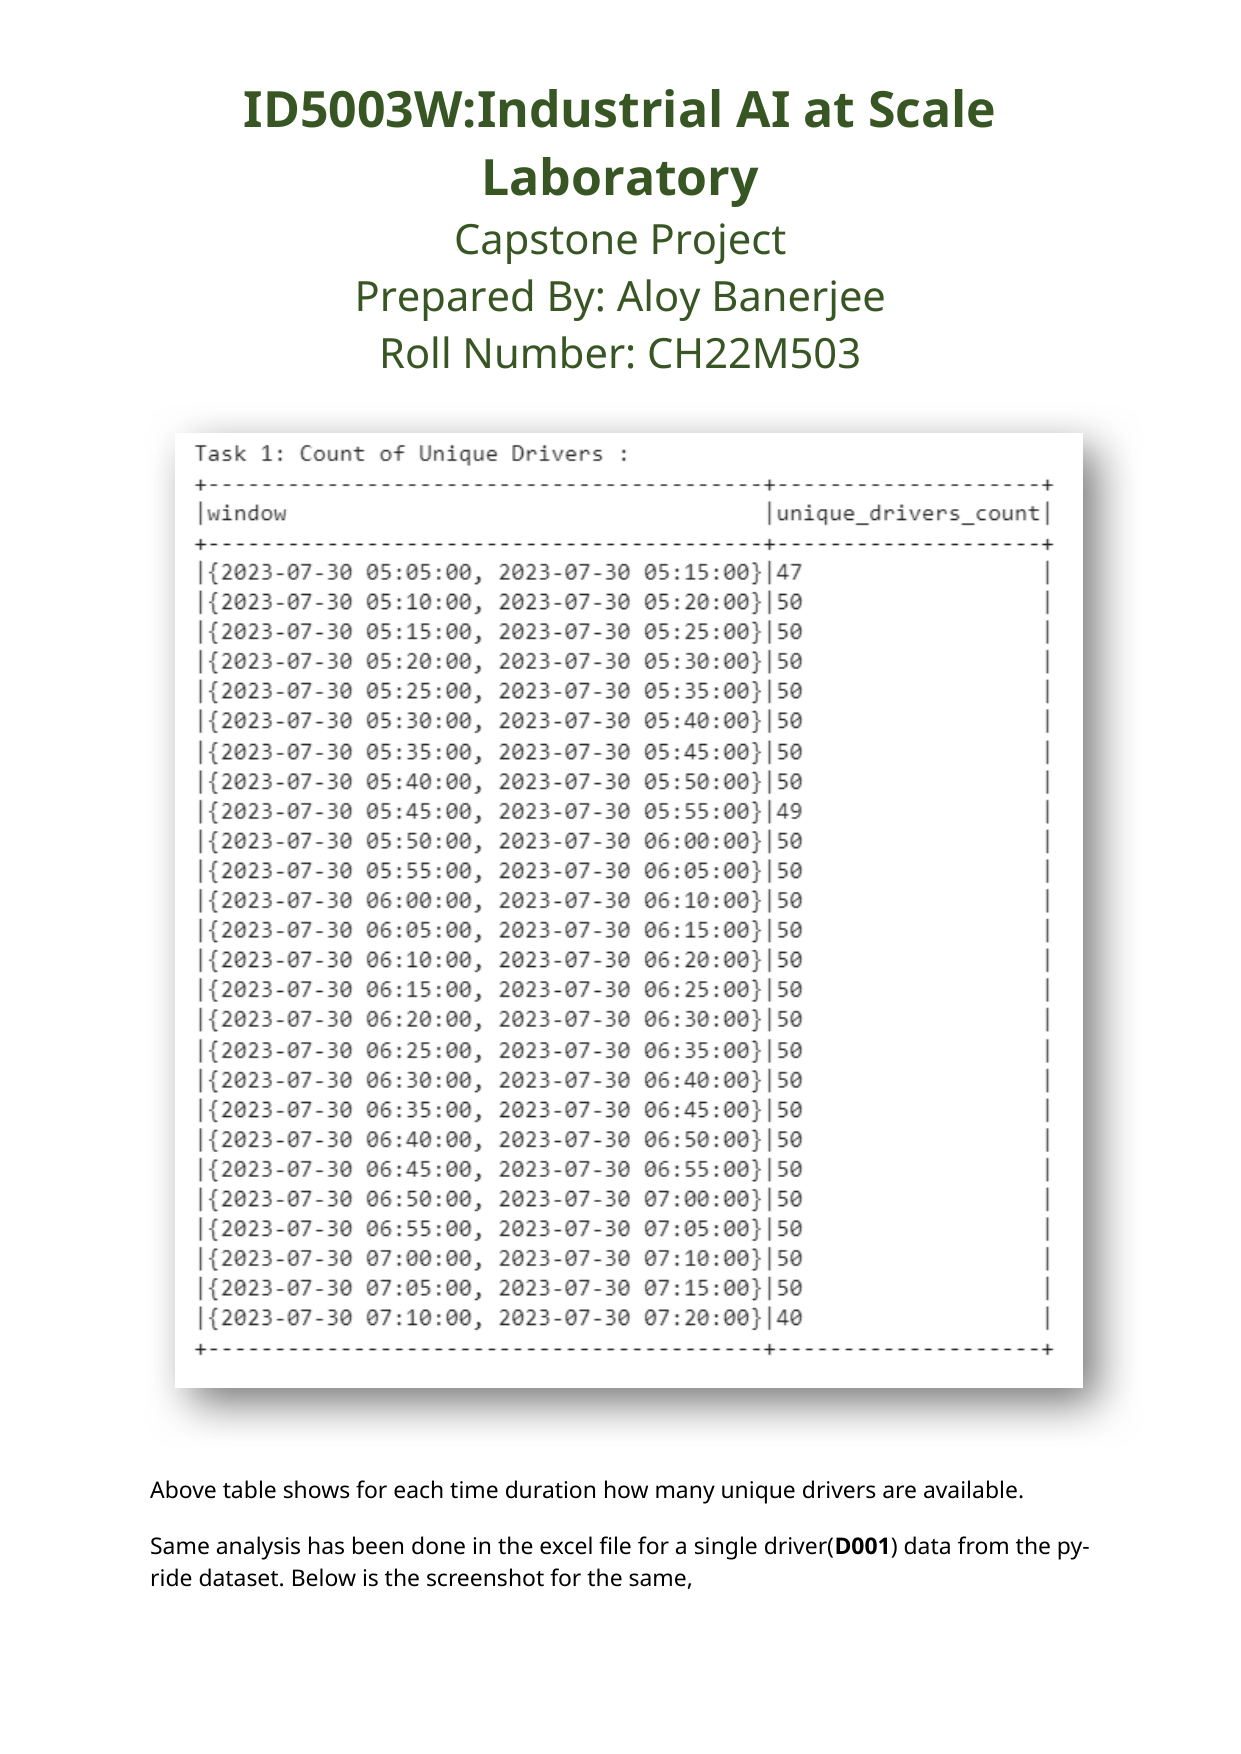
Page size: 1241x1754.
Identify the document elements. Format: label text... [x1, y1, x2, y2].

picture [175, 433, 1083, 1388]
text Same analysis has been done in the excel file for a single driver(D001) data from the py-ride dataset. Below is the screenshot for the same, [150, 1530, 1090, 1593]
text Above table shows for each time duration how many unique drivers are available. [150, 1474, 1090, 1505]
